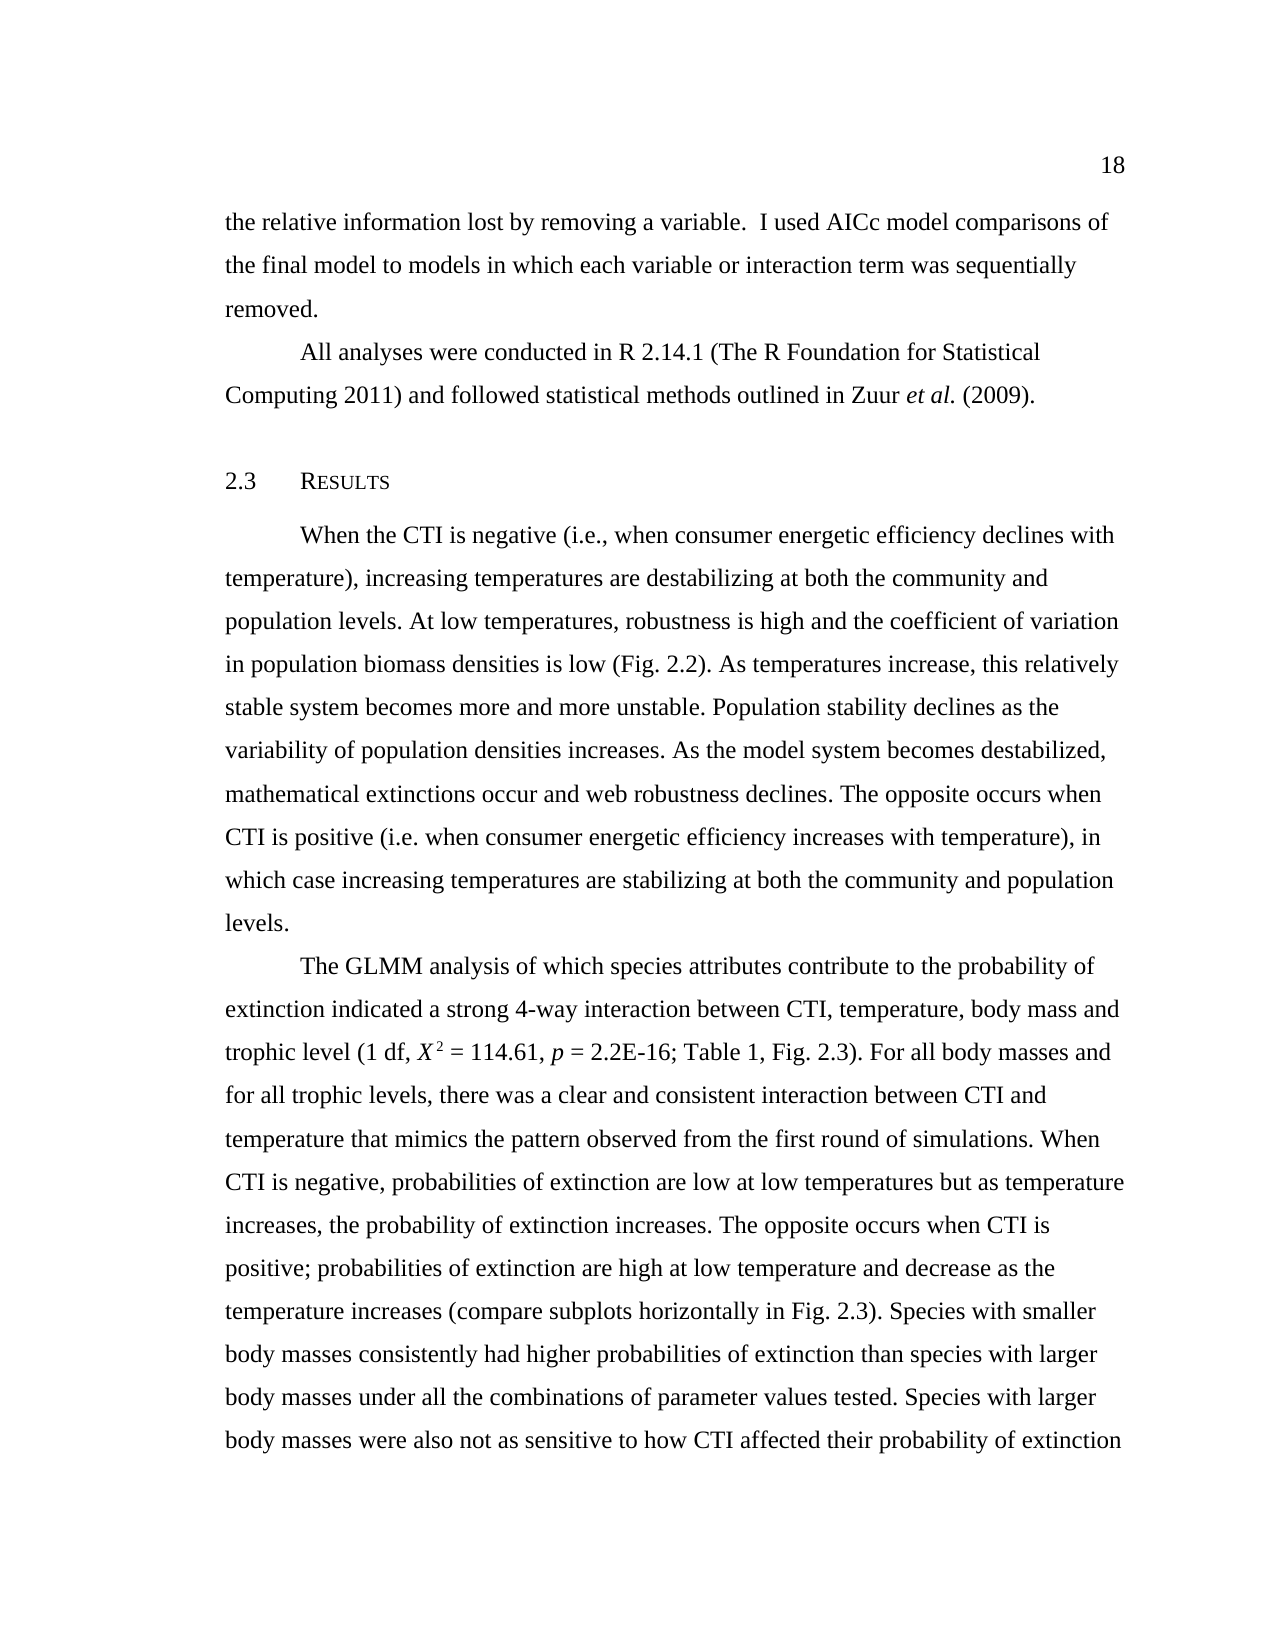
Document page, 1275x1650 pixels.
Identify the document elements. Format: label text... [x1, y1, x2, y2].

text All analyses were conducted in R 2.14.1 (The R Foundation for Statistical Computing 2011) and followed statistical methods outlined in Zuur et al. (2009). [225, 337, 1125, 409]
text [225, 207, 1125, 322]
text 2.3 Results [225, 466, 1125, 495]
text When the CTI is negative (i.e., when consumer energetic efficiency declines with temperature), increasing temperatures are destabilizing at both the community and population levels. At low temperatures, robustness is high and the coefficient of variation in population biomass densities is low (Fig. 2.2). As temperatures increase, this relatively stable system becomes more and more unstable. Population stability declines as the variability of population densities increases. As the model system becomes destabilized, mathematical extinctions occur and web robustness declines. The opposite occurs when CTI is positive (i.e. when consumer energetic efficiency increases with temperature), in which case increasing temperatures are stabilizing at both the community and population levels. [225, 520, 1125, 937]
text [225, 951, 1125, 1454]
